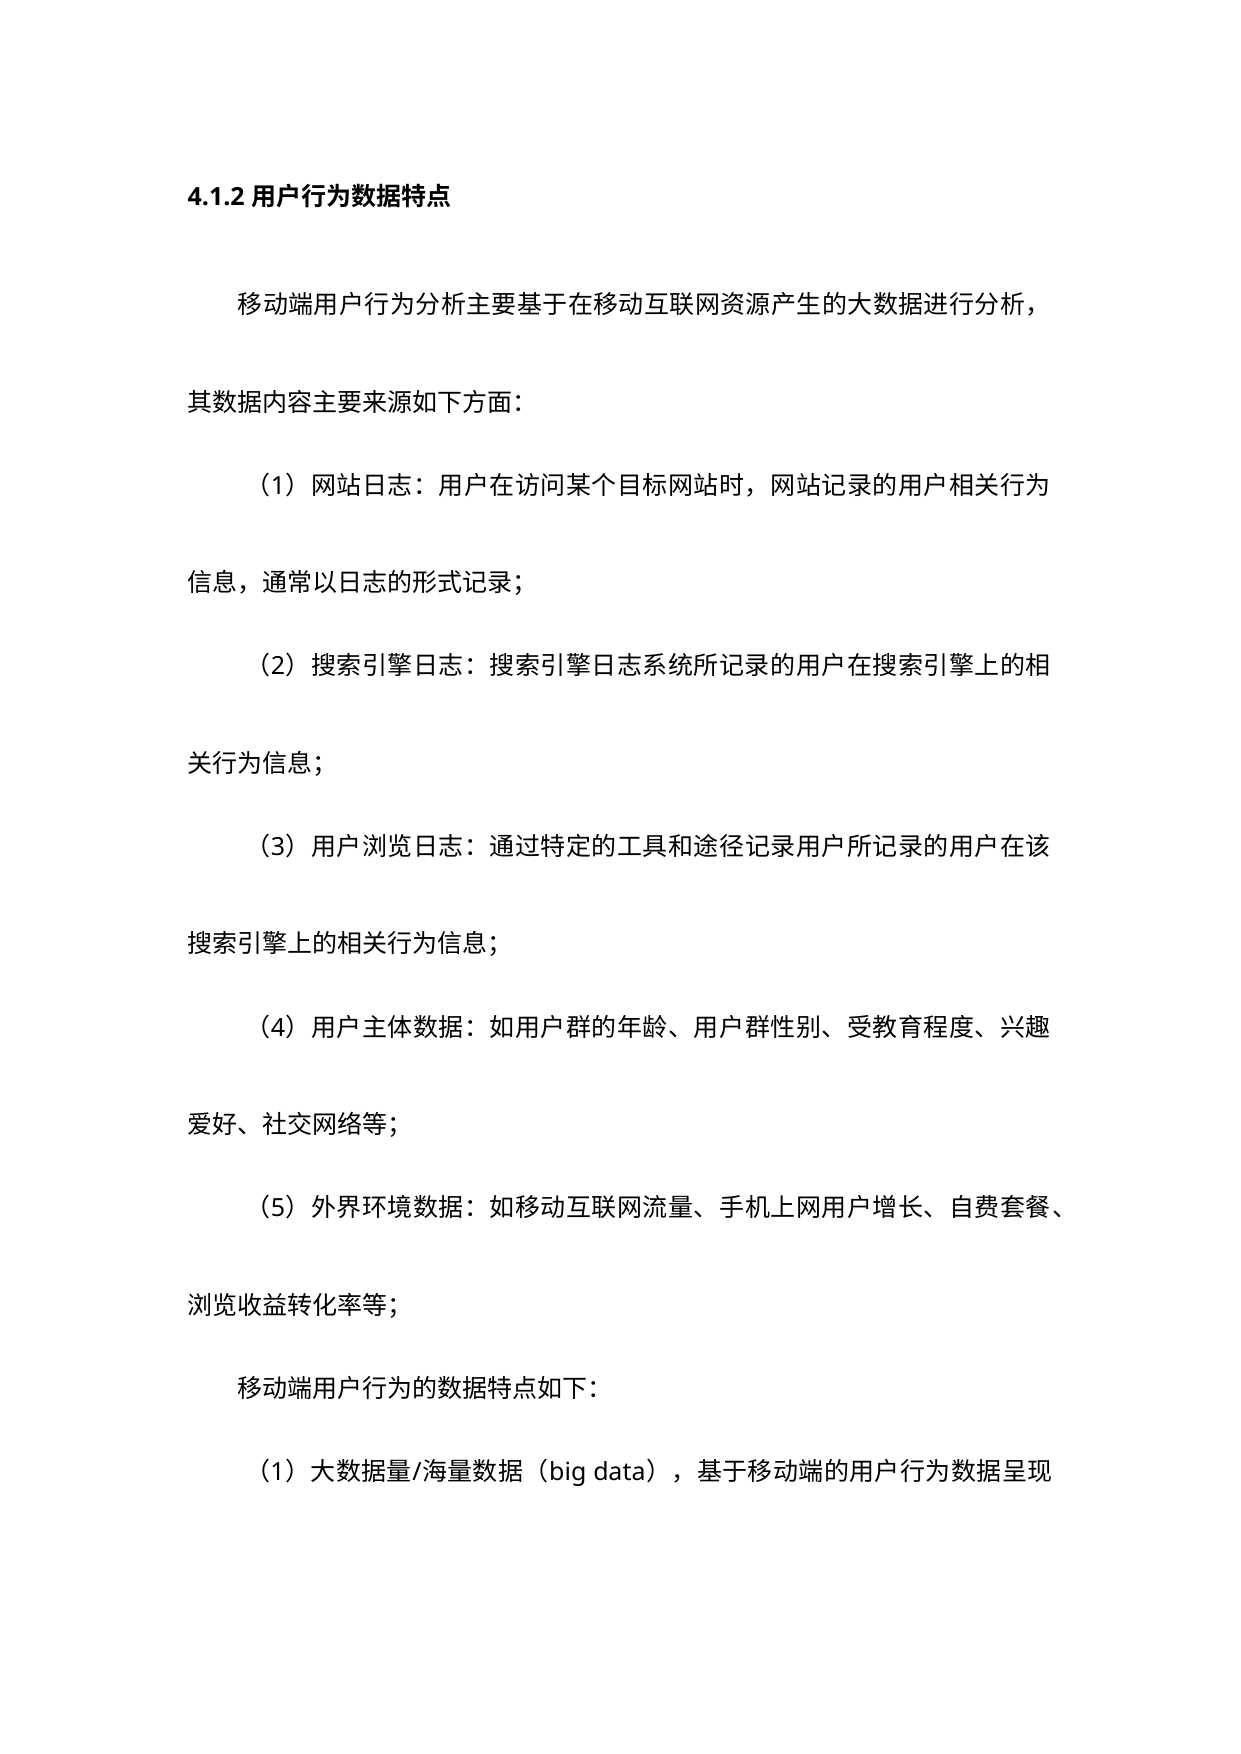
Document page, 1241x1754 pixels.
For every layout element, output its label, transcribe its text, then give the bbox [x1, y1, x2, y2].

text （5）外界环境数据：如移动互联网流量、手机上网用户增长、自费套餐、浏览收益转化率等； [187, 1173, 1053, 1336]
text 移动端用户行为分析主要基于在移动互联网资源产生的大数据进行分析，其数据内容主要来源如下方面： [187, 270, 1053, 433]
text 移动端用户行为的数据特点如下： [187, 1354, 1053, 1419]
text （1）网站日志：用户在访问某个目标网站时，网站记录的用户相关行为信息，通常以日志的形式记录； [187, 451, 1053, 613]
text （2）搜索引擎日志：搜索引擎日志系统所记录的用户在搜索引擎上的相关行为信息； [187, 631, 1053, 794]
text （4）用户主体数据：如用户群的年龄、用户群性别、受教育程度、兴趣爱好、社交网络等； [187, 993, 1053, 1155]
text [187, 1437, 1053, 1502]
text （3）用户浏览日志：通过特定的工具和途径记录用户所记录的用户在该搜索引擎上的相关行为信息； [187, 812, 1053, 974]
subtitle 用户行为数据特点 [187, 162, 1053, 227]
